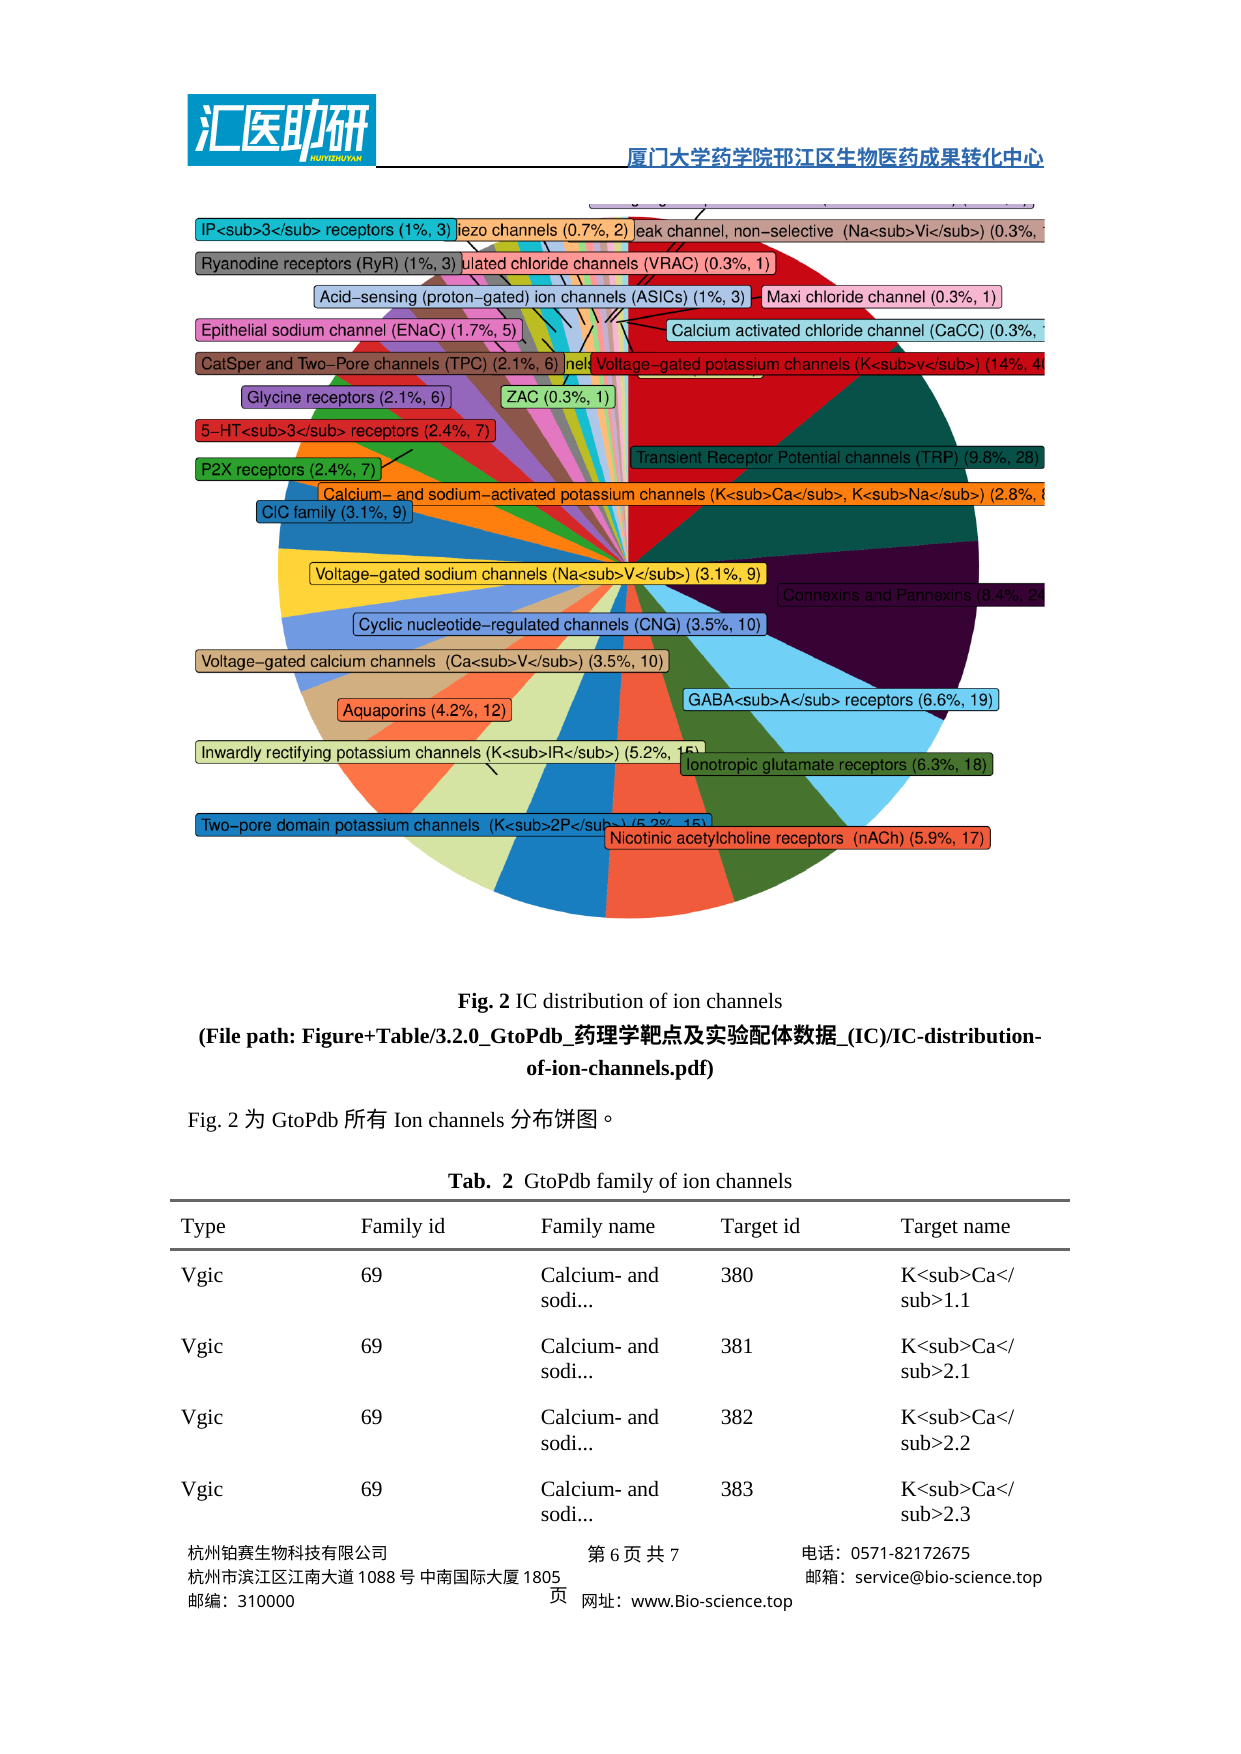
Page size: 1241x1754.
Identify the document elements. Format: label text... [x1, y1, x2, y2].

picture [210, 106, 243, 150]
picture [282, 99, 327, 161]
table_cell K<sub>Ca</sub>1.1 [890, 1251, 1070, 1323]
picture [187, 204, 1045, 955]
text Tab. 2 GtoPdb family of ion channels [194, 1168, 1046, 1193]
text Fig. 2 为 GtoPdb 所有 Ion channels 分布饼图。 [187, 1104, 1053, 1134]
table_header Family name [530, 1202, 710, 1248]
table_cell K<sub>Ca</sub>2.3 [890, 1465, 1070, 1536]
picture [327, 106, 368, 150]
picture [204, 106, 210, 114]
table_cell 69 [350, 1323, 530, 1394]
table_cell 69 [350, 1394, 530, 1465]
table_cell 383 [710, 1465, 890, 1536]
picture [243, 106, 284, 150]
table_cell K<sub>Ca</sub>2.1 [890, 1323, 1070, 1394]
table_header Target id [710, 1202, 890, 1248]
table_cell Calcium- and sodi... [530, 1465, 710, 1536]
table_header Family id [350, 1202, 530, 1248]
table_cell Vgic [170, 1465, 350, 1536]
table_cell 381 [710, 1323, 890, 1394]
table_cell 69 [350, 1465, 530, 1536]
table_cell Vgic [170, 1251, 350, 1323]
table_cell 69 [350, 1251, 530, 1323]
table_cell Calcium- and sodi... [530, 1251, 710, 1323]
picture [201, 118, 208, 127]
table_header Type [170, 1202, 350, 1248]
table_cell Vgic [170, 1323, 350, 1394]
text Fig. 2 IC distribution of ion channels [187, 988, 1053, 1013]
text (File path: Figure+Table/3.2.0_GtoPdb_药理学靶点及实验配体数据_(IC)/IC-distribution-of-ion-channels.pdf) [187, 1021, 1053, 1081]
table_header Target name [890, 1202, 1070, 1248]
table_cell Calcium- and sodi... [530, 1394, 710, 1465]
picture [196, 131, 208, 150]
table_cell K<sub>Ca</sub>2.2 [890, 1394, 1070, 1465]
table_cell Vgic [170, 1394, 350, 1465]
table_cell Calcium- and sodi... [530, 1323, 710, 1394]
table_cell 382 [710, 1394, 890, 1465]
table_cell 380 [710, 1251, 890, 1323]
